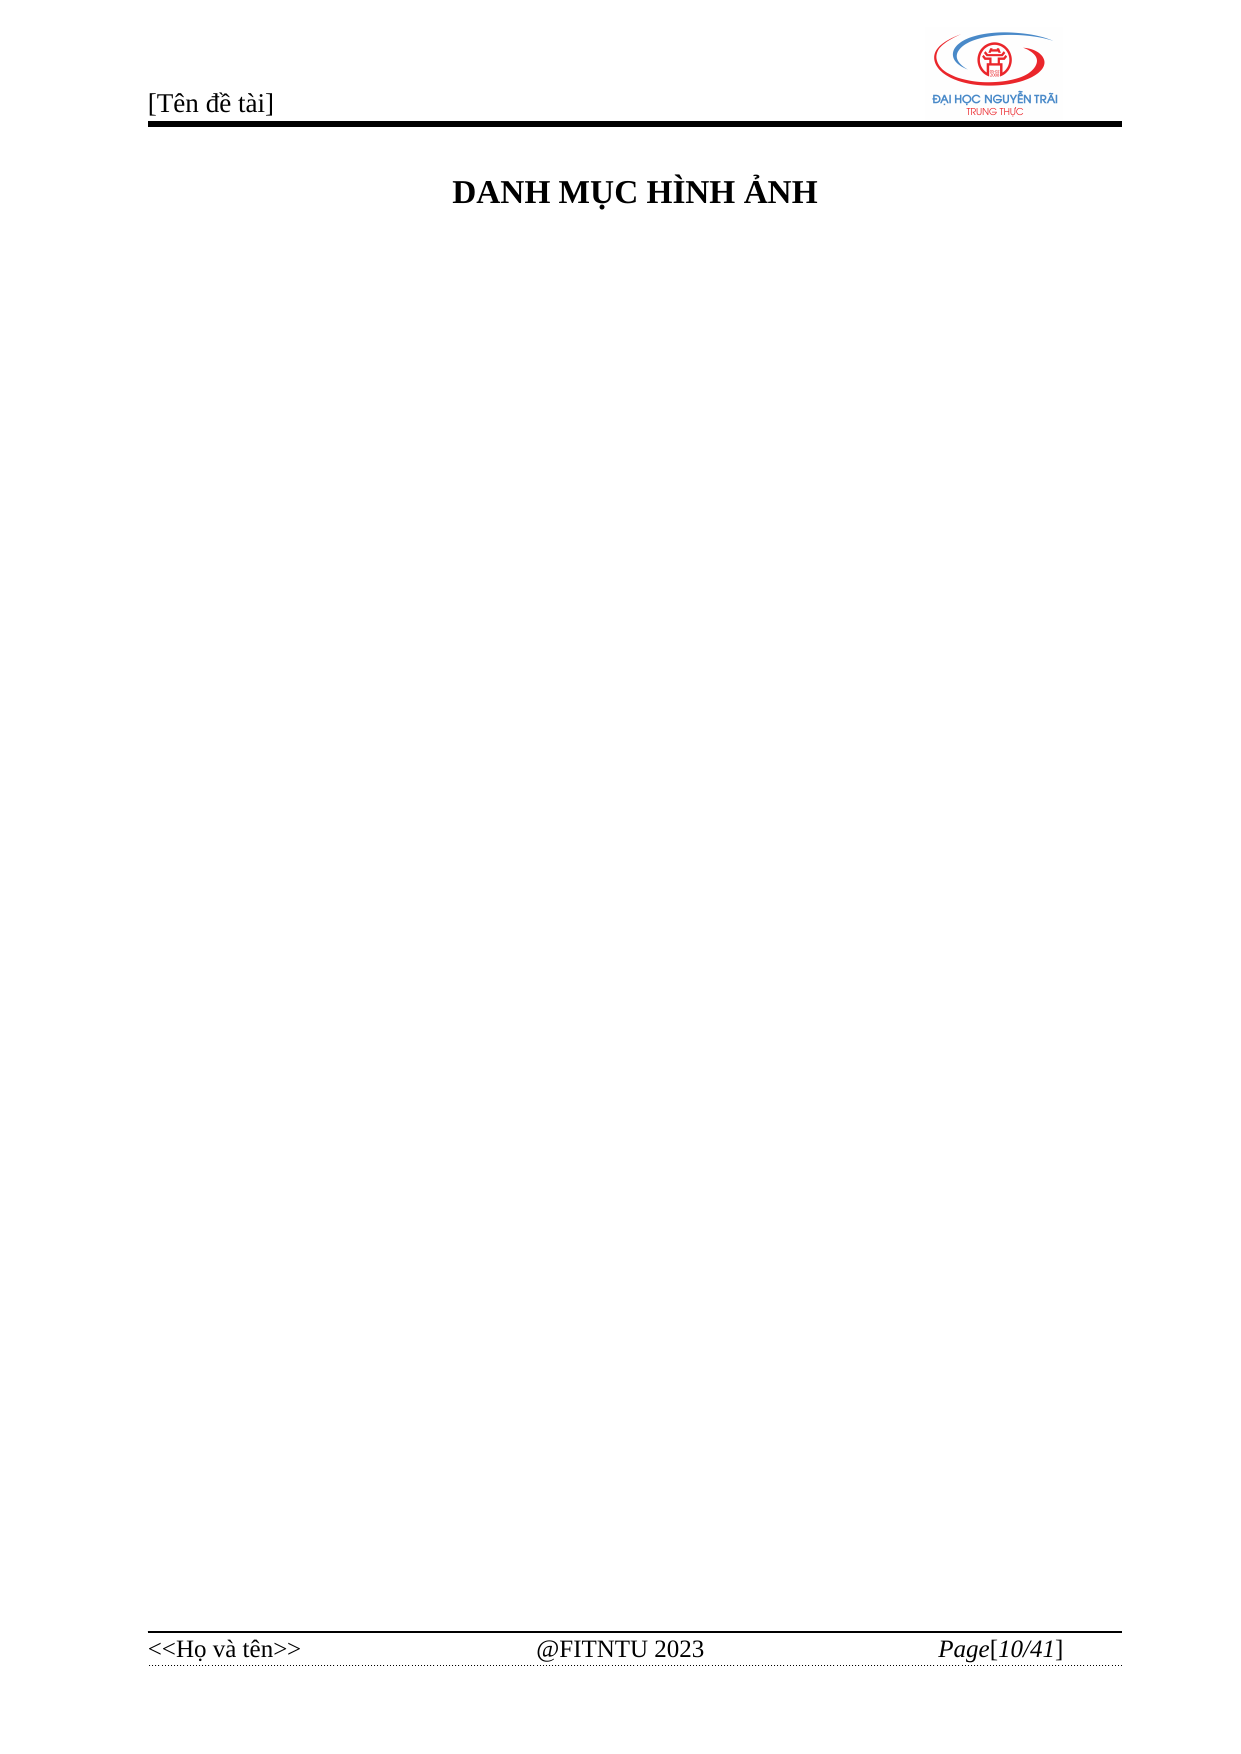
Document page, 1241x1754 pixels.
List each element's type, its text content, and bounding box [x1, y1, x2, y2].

picture [925, 27, 1064, 120]
subtitle DANH MỤC HÌNH ẢNH [148, 173, 1122, 211]
